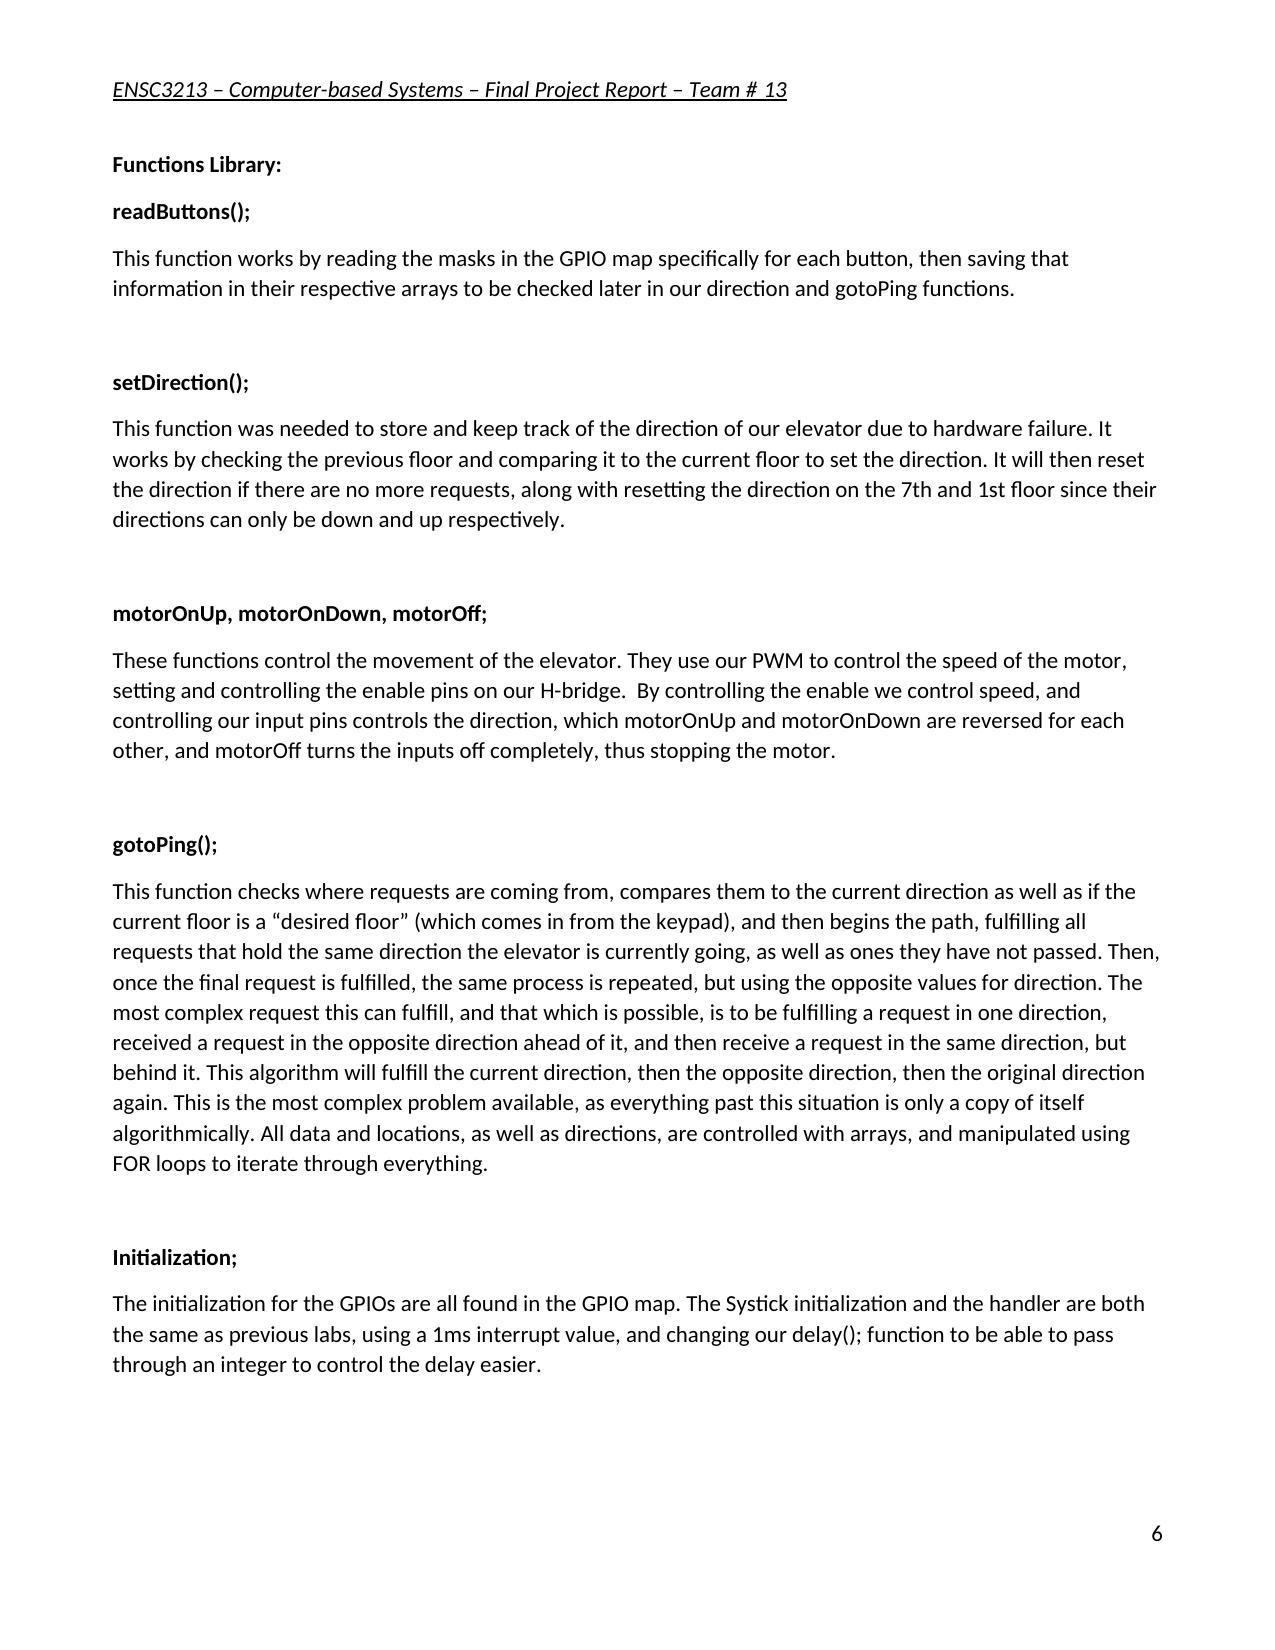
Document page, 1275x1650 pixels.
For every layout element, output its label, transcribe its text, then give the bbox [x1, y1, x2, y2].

text This function works by reading the masks in the GPIO map specifically for each button, then saving that information in their respective arrays to be checked later in our direction and gotoPing functions. [112, 244, 1162, 302]
text readButtons(); [112, 197, 1162, 225]
text motorOnUp, motorOnDown, motorOff; [112, 599, 1162, 627]
text The initialization for the GPIOs are all found in the GPIO map. The Systick initialization and the handler are both the same as previous labs, using a 1ms interrupt value, and changing our delay(); function to be able to pass through an integer to control the delay easier. [112, 1289, 1162, 1378]
text gotoPing(); [112, 830, 1162, 858]
text This function was needed to store and keep track of the direction of our elevator due to hardware failure. It works by checking the previous floor and comparing it to the current floor to set the direction. It will then reset the direction if there are no more requests, along with resetting the direction on the 7th and 1st floor since their directions can only be down and up respectively. [112, 414, 1162, 533]
text setDirection(); [112, 368, 1162, 396]
text Initialization; [112, 1243, 1162, 1271]
text This function checks where requests are coming from, compares them to the current direction as well as if the current floor is a “desired floor” (which comes in from the keypad), and then begins the path, fulfilling all requests that hold the same direction the elevator is currently going, as well as ones they have not passed. Then, once the final request is fulfilled, the same process is repeated, but using the opposite values for direction. The most complex request this can fulfill, and that which is possible, is to be fulfilling a request in one direction, received a request in the opposite direction ahead of it, and then receive a request in the same direction, but behind it. This algorithm will fulfill the current direction, then the opposite direction, then the original direction again. This is the most complex problem available, as everything past this situation is only a copy of itself algorithmically. All data and locations, as well as directions, are controlled with arrays, and manipulated using FOR loops to iterate through everything. [112, 877, 1162, 1177]
text Functions Library: [112, 150, 1162, 178]
text These functions control the movement of the elevator. They use our PWM to control the speed of the motor, setting and controlling the enable pins on our H-bridge. By controlling the enable we control speed, and controlling our input pins controls the direction, which motorOnUp and motorOnDown are reversed for each other, and motorOff turns the inputs off completely, thus stopping the motor. [112, 646, 1162, 764]
